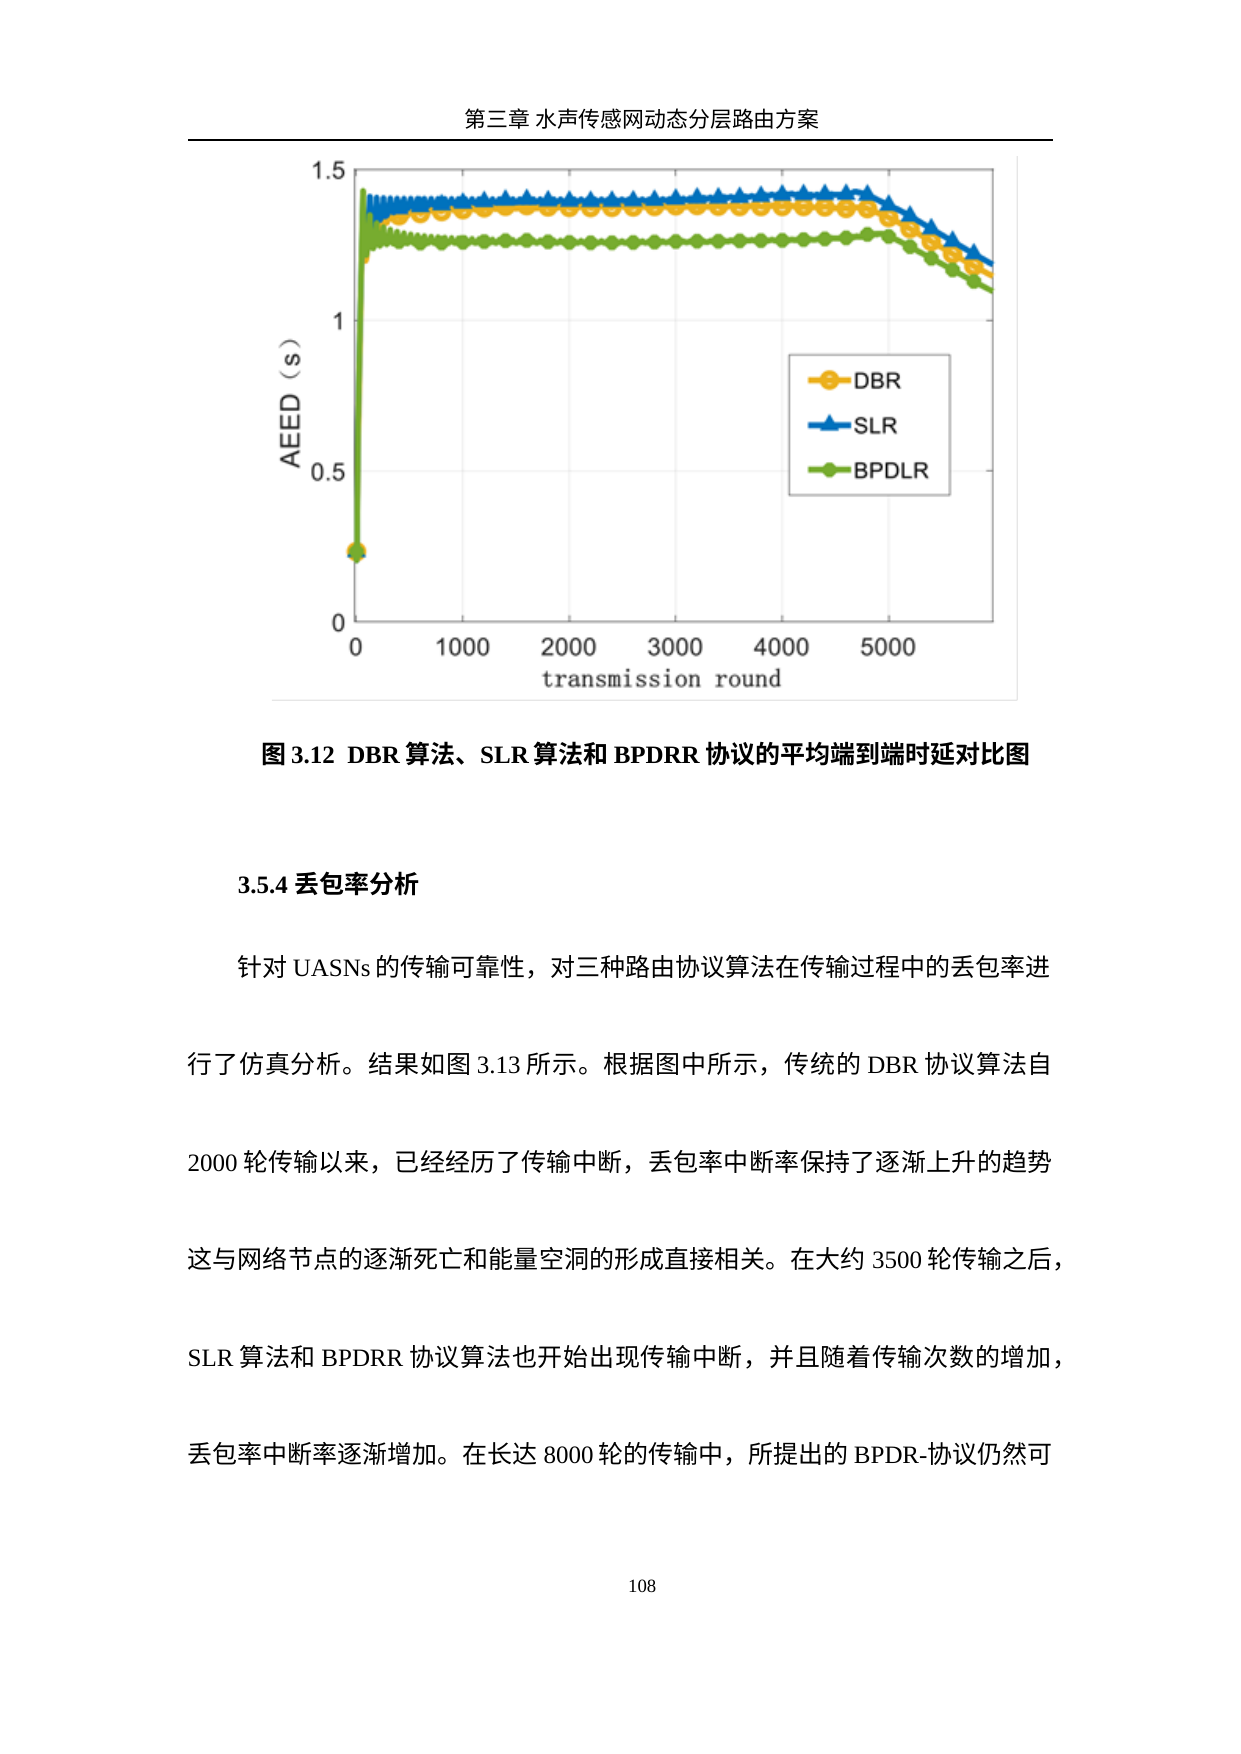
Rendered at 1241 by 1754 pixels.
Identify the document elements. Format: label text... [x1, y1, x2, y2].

text 3.5.4 丢包率分析 [187, 850, 1053, 915]
text 图3.12 DBR算法、SLR算法和BPDRR协议的平均端到端时延对比图 [187, 720, 1053, 785]
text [187, 933, 1053, 1485]
picture [271, 156, 1019, 702]
